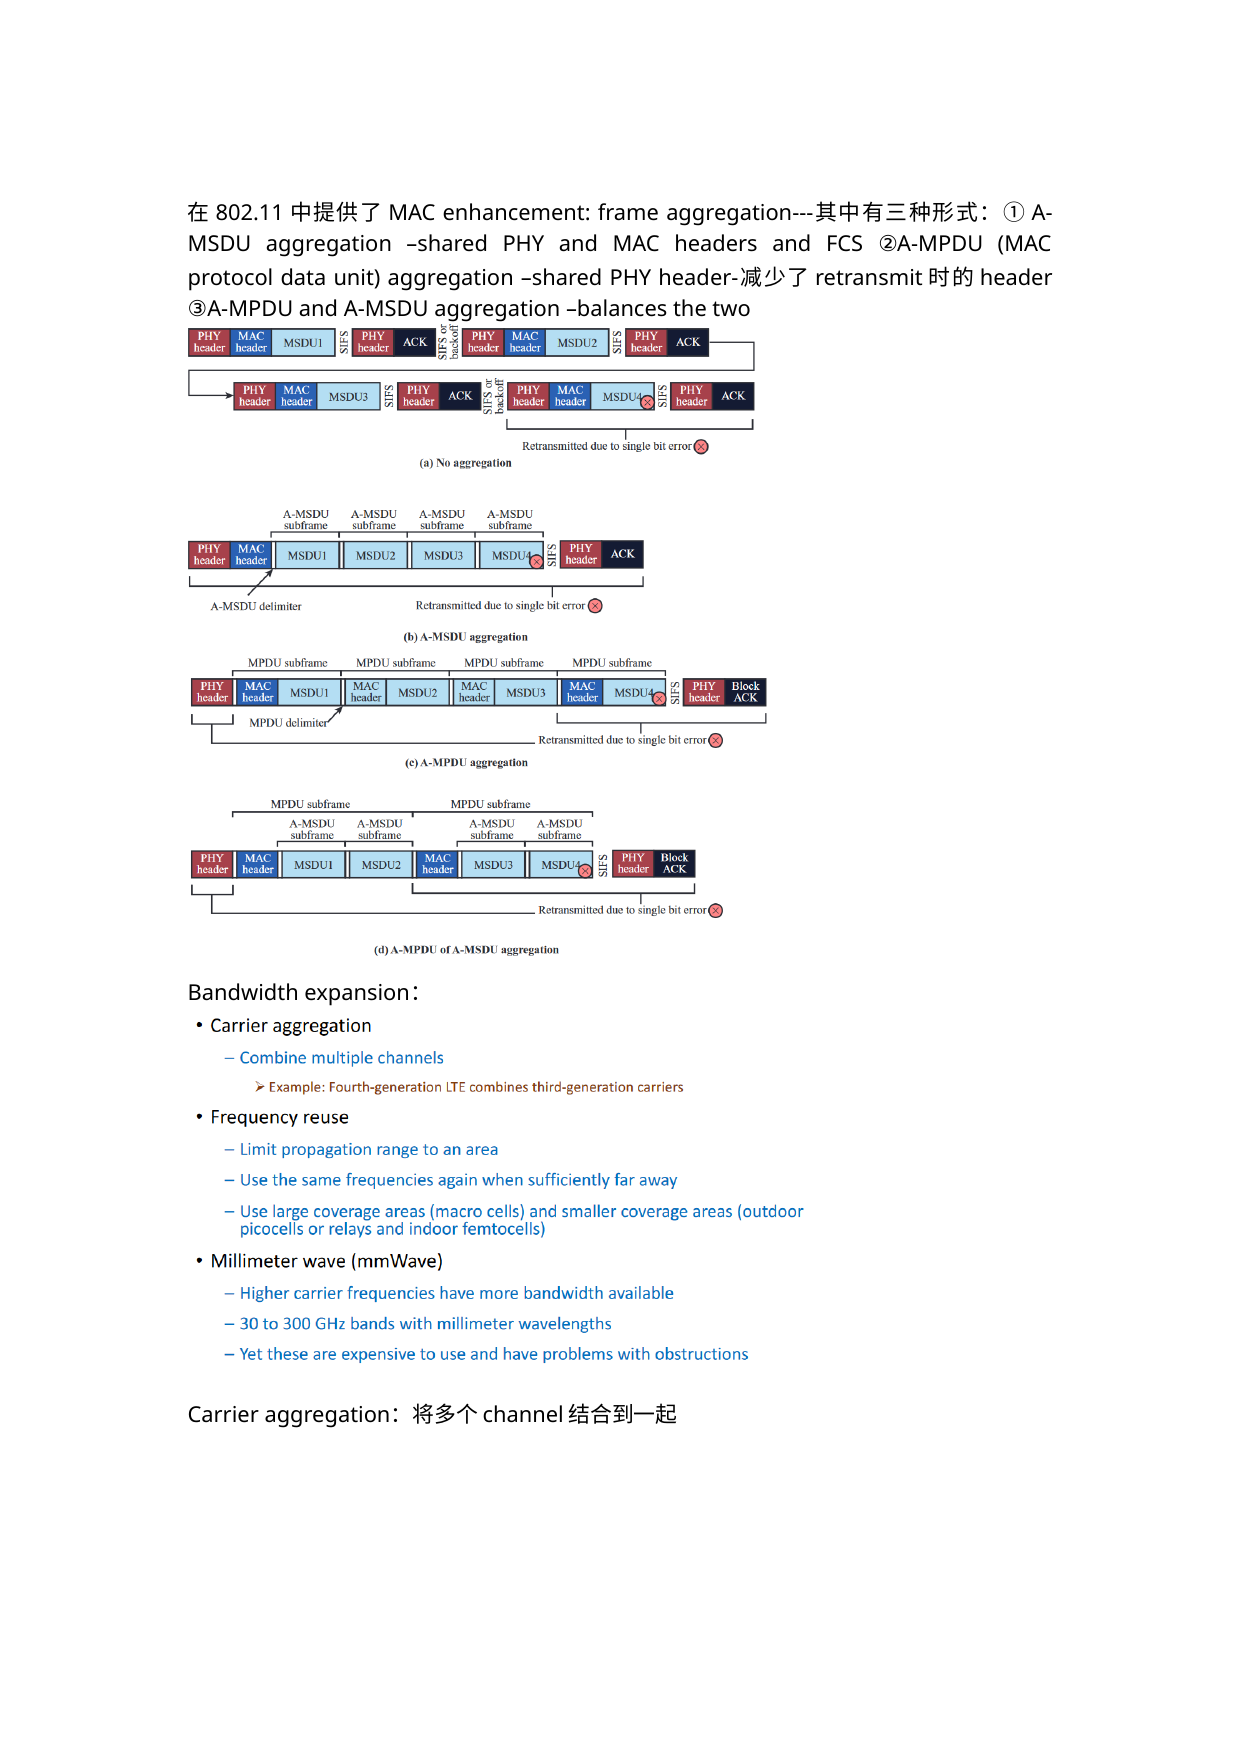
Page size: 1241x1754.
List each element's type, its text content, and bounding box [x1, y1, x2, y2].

text Carrier aggregation：将多个channel结合到一起 [187, 1397, 1053, 1429]
picture [187, 1007, 821, 1374]
picture [187, 324, 765, 647]
picture [187, 649, 770, 960]
text Bandwidth expansion： [187, 974, 1053, 1007]
text 在802.11中提供了MAC enhancement: frame aggregation---其中有三种形式：①A-MSDU aggregation –shared PHY and MAC headers and FCS ②A-MPDU (MAC protocol data unit) aggregation –shared PHY header-减少了retransmit时的header ③A-MPDU and A-MSDU aggregation –balances the two [187, 194, 1053, 324]
